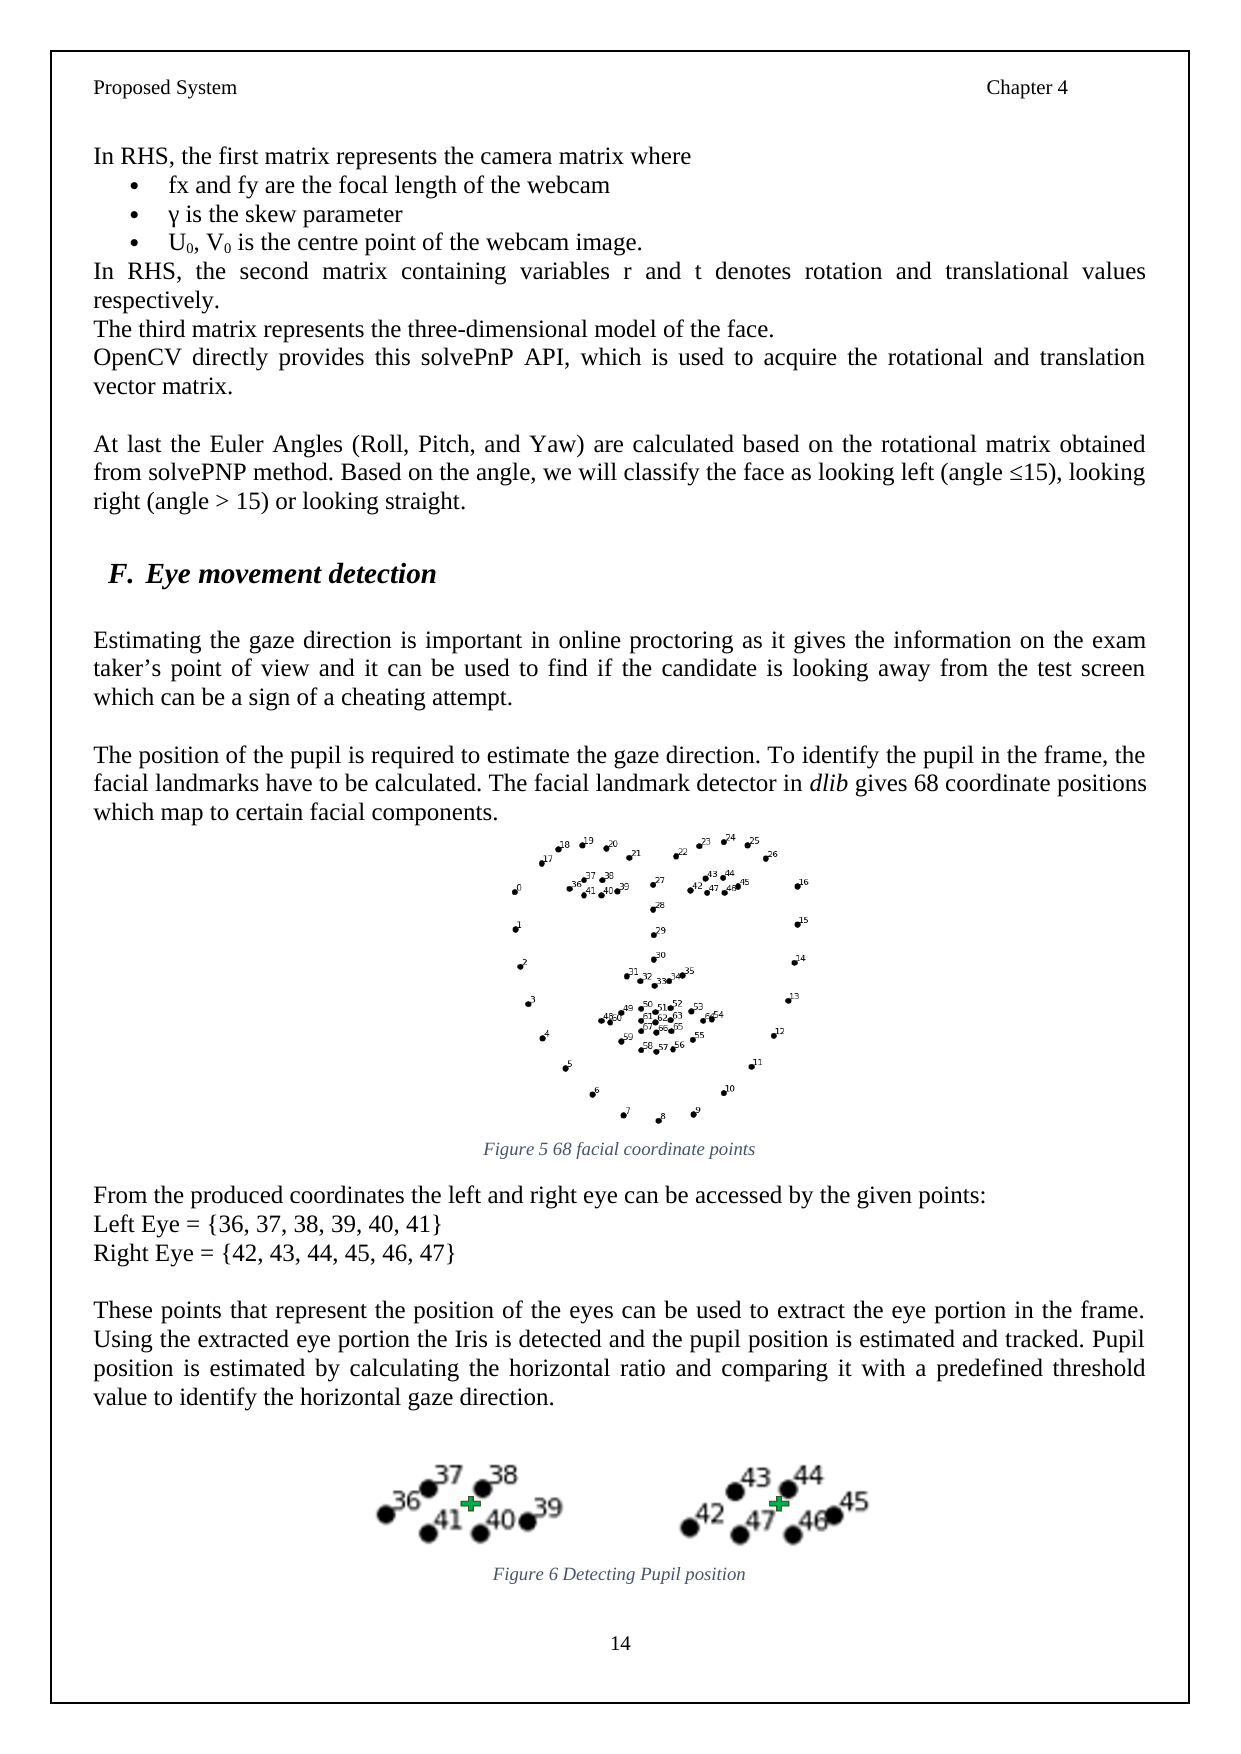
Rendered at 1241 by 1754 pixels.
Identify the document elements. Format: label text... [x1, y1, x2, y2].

text The position of the pupil is required to estimate the gaze direction. To identify the pupil in the frame, the facial landmarks have to be calculated. The facial landmark detector in dlib gives 68 coordinate positions which map to certain facial components. [93, 740, 1147, 826]
text In RHS, the second matrix containing variables r and t denotes rotation and translational values respectively. [93, 256, 1147, 314]
subtitle Eye movement detection [108, 556, 1147, 590]
text The third matrix represents the three-dimensional model of the face. [93, 314, 1147, 342]
text From the produced coordinates the left and right eye can be accessed by the given points: [93, 1180, 1147, 1209]
text In RHS, the first matrix represents the camera matrix where [93, 141, 1147, 170]
text At last the Euler Angles (Roll, Pitch, and Yaw) are calculated based on the rotational matrix obtained from solvePNP method. Based on the angle, we will classify the face as looking left (angle ≤15), looking right (angle > 15) or looking straight. [93, 429, 1147, 515]
list U0, V0 is the centre point of the webcam image. [131, 227, 1147, 256]
text Figure 6 Detecting Pupil position [93, 1563, 1147, 1584]
text OpenCV directly provides this solvePnP API, which is used to acquire the rotational and translation vector matrix. [93, 342, 1147, 400]
picture [493, 826, 822, 1138]
picture [366, 1439, 874, 1563]
list fx and fy are the focal length of the webcam [131, 170, 1147, 199]
text Right Eye = {42, 43, 44, 45, 46, 47} [93, 1238, 1147, 1267]
text These points that represent the position of the eyes can be used to extract the eye portion in the frame. Using the extracted eye portion the Iris is detected and the pupil position is estimated and tracked. Pupil position is estimated by calculating the horizontal ratio and comparing it with a predefined threshold value to identify the horizontal gaze direction. [93, 1295, 1147, 1410]
text Figure 5 68 facial coordinate points [93, 1138, 1147, 1159]
text Left Eye = {36, 37, 38, 39, 40, 41} [93, 1209, 1147, 1238]
list γ is the skew parameter [131, 199, 1147, 227]
text Estimating the gaze direction is important in online proctoring as it gives the information on the exam taker’s point of view and it can be used to find if the candidate is looking away from the test screen which can be a sign of a cheating attempt. [93, 625, 1147, 711]
